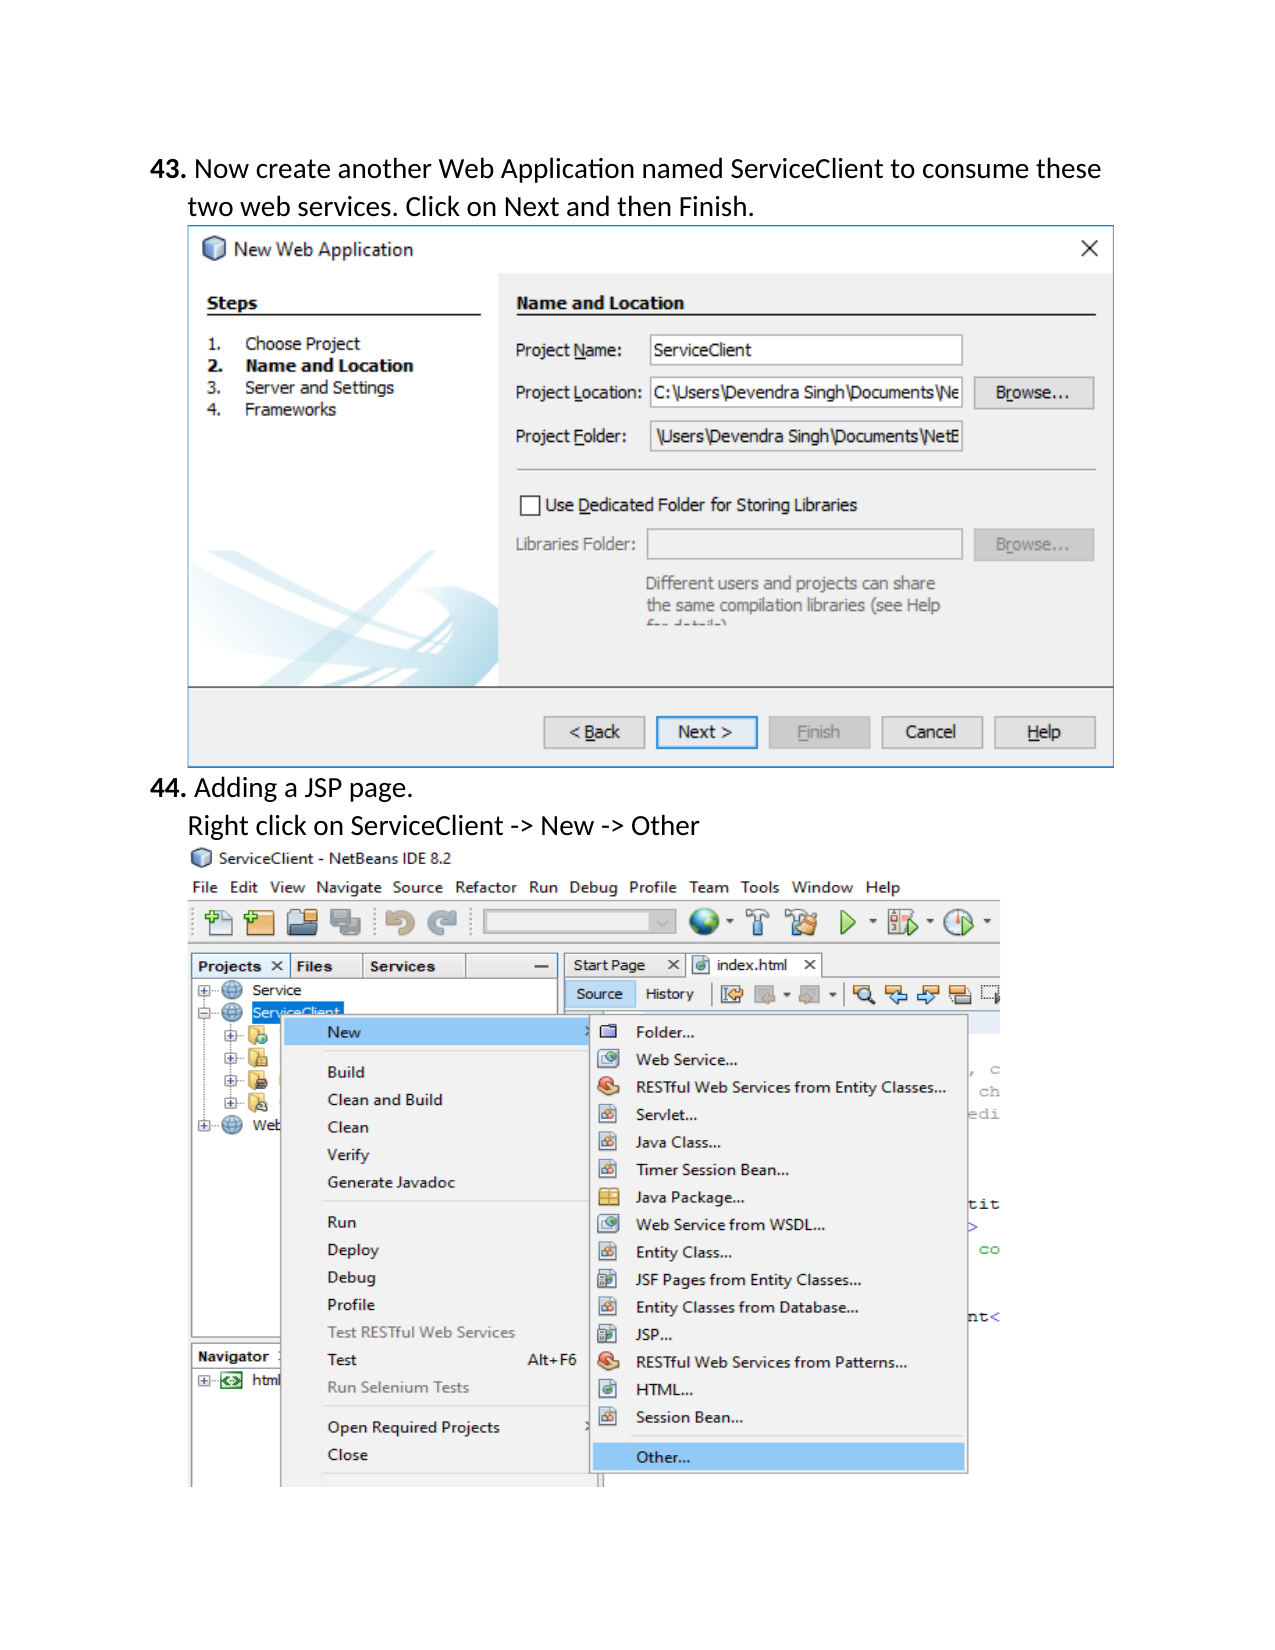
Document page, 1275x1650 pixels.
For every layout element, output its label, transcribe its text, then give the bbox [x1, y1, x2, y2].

list Right click on ServiceClient -> New -> Other [187, 807, 1125, 843]
picture [187, 225, 1114, 768]
picture [187, 844, 1001, 1487]
list Adding a JSP page. [150, 769, 1125, 805]
list Now create another Web Application named ServiceClient to consume these two web services. Click on Next and then Finish. [150, 150, 1125, 223]
